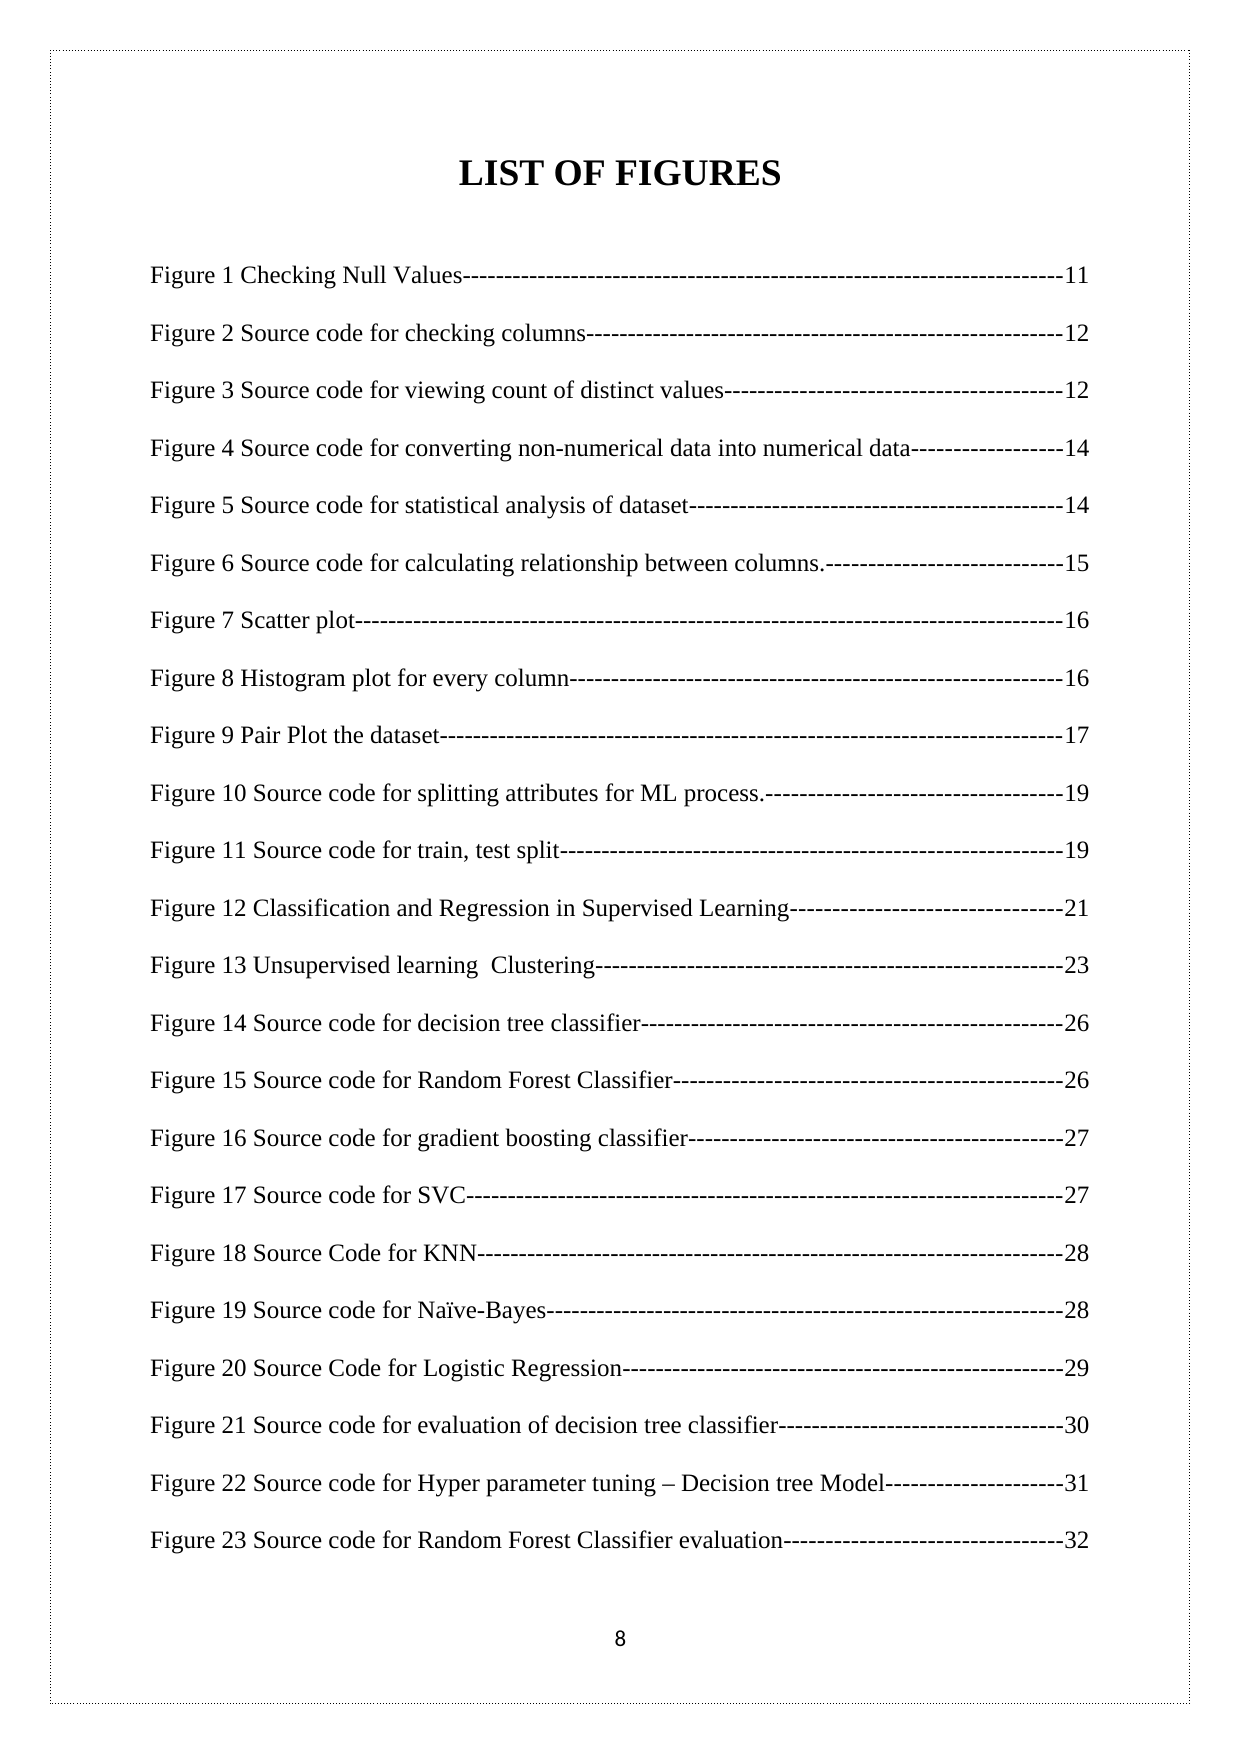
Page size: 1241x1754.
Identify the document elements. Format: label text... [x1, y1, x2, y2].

text Figure 22 Source code for Hyper parameter tuning – Decision tree Model 31 [150, 1468, 1090, 1496]
text LIST OF FIGURES [150, 150, 1090, 193]
text Figure 15 Source code for Random Forest Classifier 26 [150, 1065, 1090, 1094]
text Figure 2 Source code for checking columns 12 [150, 318, 1090, 346]
text Figure 14 Source code for decision tree classifier 26 [150, 1008, 1090, 1036]
text Figure 9 Pair Plot the dataset 17 [150, 720, 1090, 749]
text Figure 3 Source code for viewing count of distinct values 12 [150, 375, 1090, 404]
text Figure 18 Source Code for KNN 28 [150, 1238, 1090, 1266]
text Figure 4 Source code for converting non-numerical data into numerical data 14 [150, 433, 1090, 461]
text Figure 19 Source code for Naïve-Bayes 28 [150, 1295, 1090, 1324]
text Figure 12 Classification and Regression in Supervised Learning 21 [150, 893, 1090, 921]
text Figure 8 Histogram plot for every column 16 [150, 663, 1090, 691]
text Figure 11 Source code for train, test split 19 [150, 835, 1090, 864]
text Figure 6 Source code for calculating relationship between columns. 15 [150, 548, 1090, 576]
text Figure 7 Scatter plot 16 [150, 605, 1090, 634]
text Figure 1 Checking Null Values 11 [150, 260, 1090, 289]
text Figure 10 Source code for splitting attributes for ML process. 19 [150, 778, 1090, 806]
text Figure 13 Unsupervised learning Clustering 23 [150, 950, 1090, 979]
text Figure 5 Source code for statistical analysis of dataset 14 [150, 490, 1090, 519]
text Figure 21 Source code for evaluation of decision tree classifier 30 [150, 1410, 1090, 1439]
text Figure 16 Source code for gradient boosting classifier 27 [150, 1123, 1090, 1151]
text Figure 20 Source Code for Logistic Regression 29 [150, 1353, 1090, 1381]
text Figure 23 Source code for Random Forest Classifier evaluation 32 [150, 1525, 1090, 1554]
text Figure 17 Source code for SVC 27 [150, 1180, 1090, 1209]
